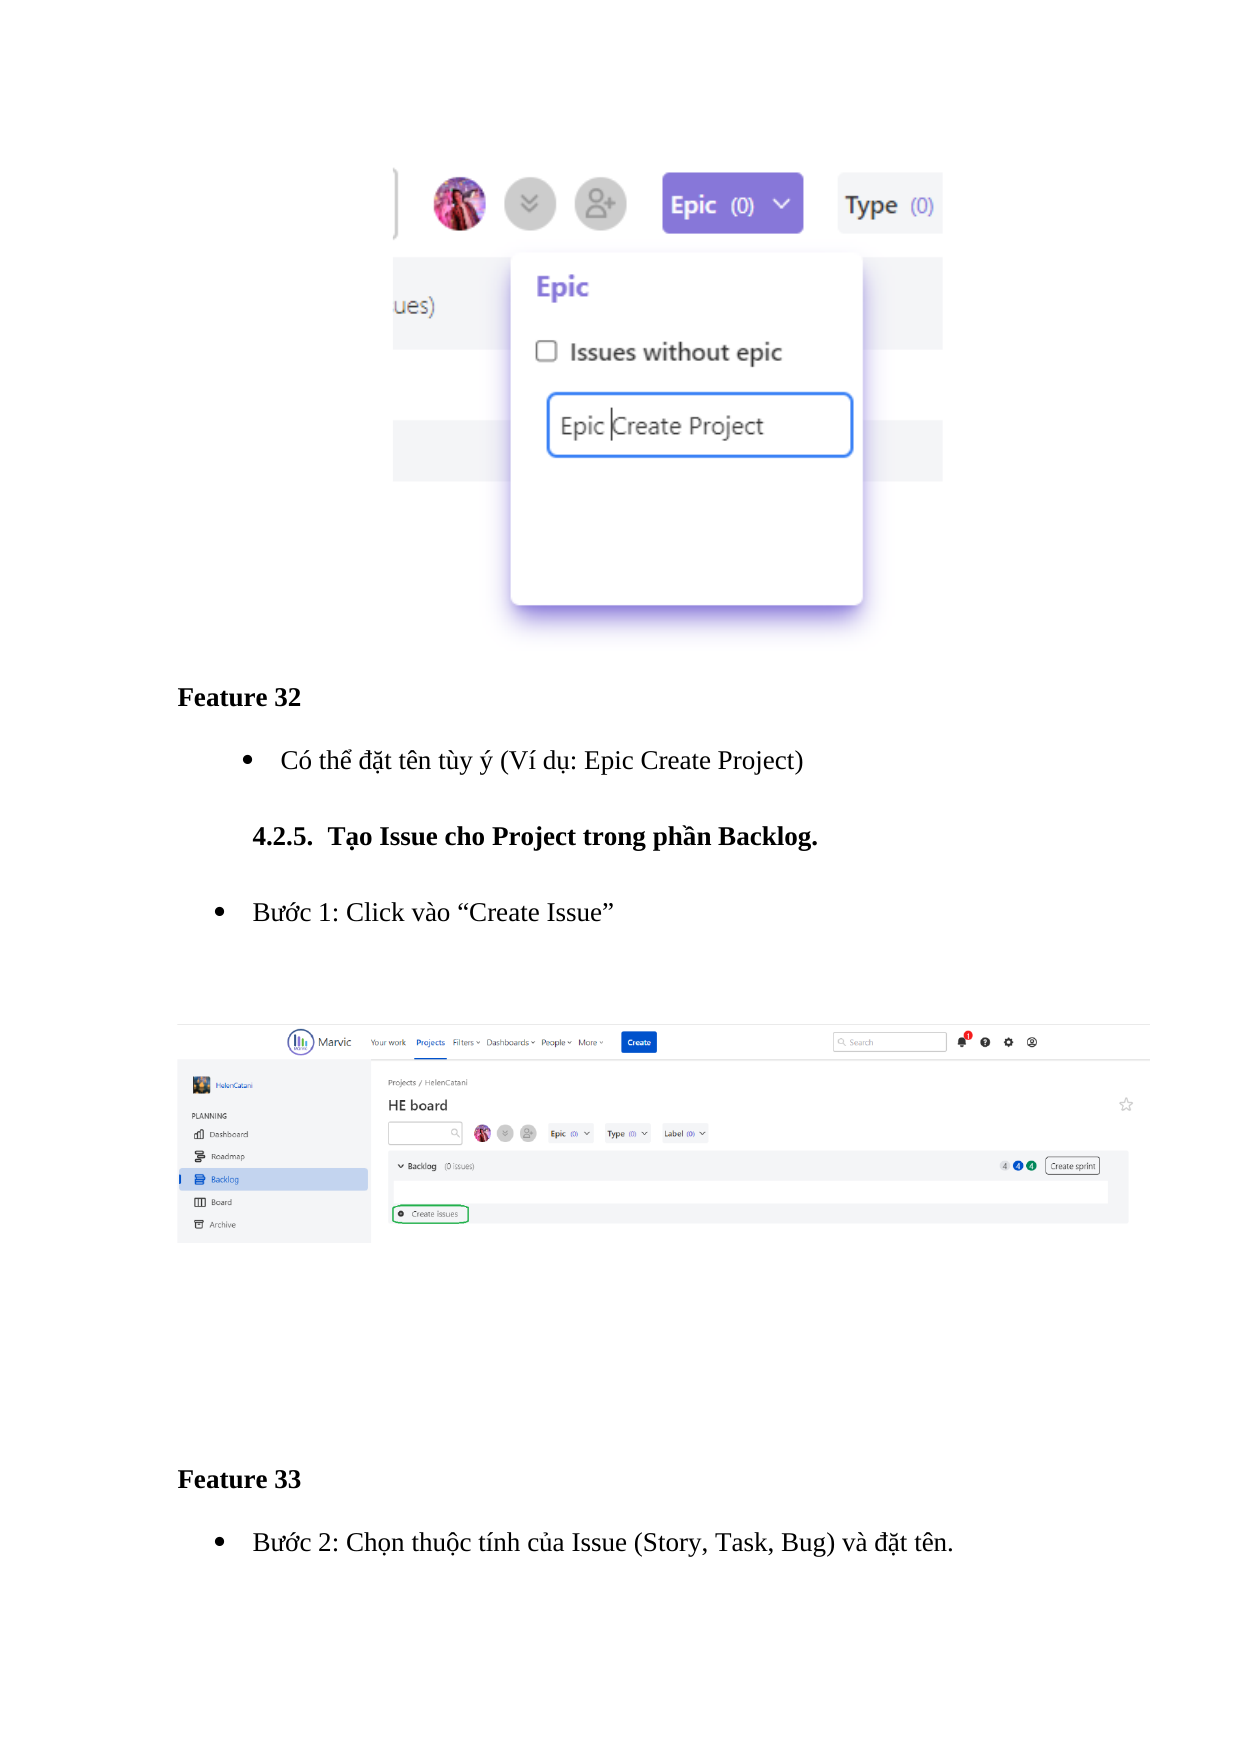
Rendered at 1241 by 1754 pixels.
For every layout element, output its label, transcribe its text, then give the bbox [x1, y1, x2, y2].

list Bước 2: Chọn thuộc tính của Issue (Story, Task, Bug) và đặt tên. [215, 1527, 1122, 1558]
subtitle Tạo Issue cho Project trong phần Backlog. [252, 820, 1122, 851]
text Feature 32 [177, 681, 1122, 712]
text Feature 33 [177, 1463, 1122, 1494]
list Bước 1: Click vào “Create Issue” [215, 896, 1122, 927]
list Có thể đặt tên tùy ý (Ví dụ: Epic Create Project) [243, 744, 1122, 775]
picture [177, 1022, 1150, 1243]
picture [392, 132, 943, 651]
